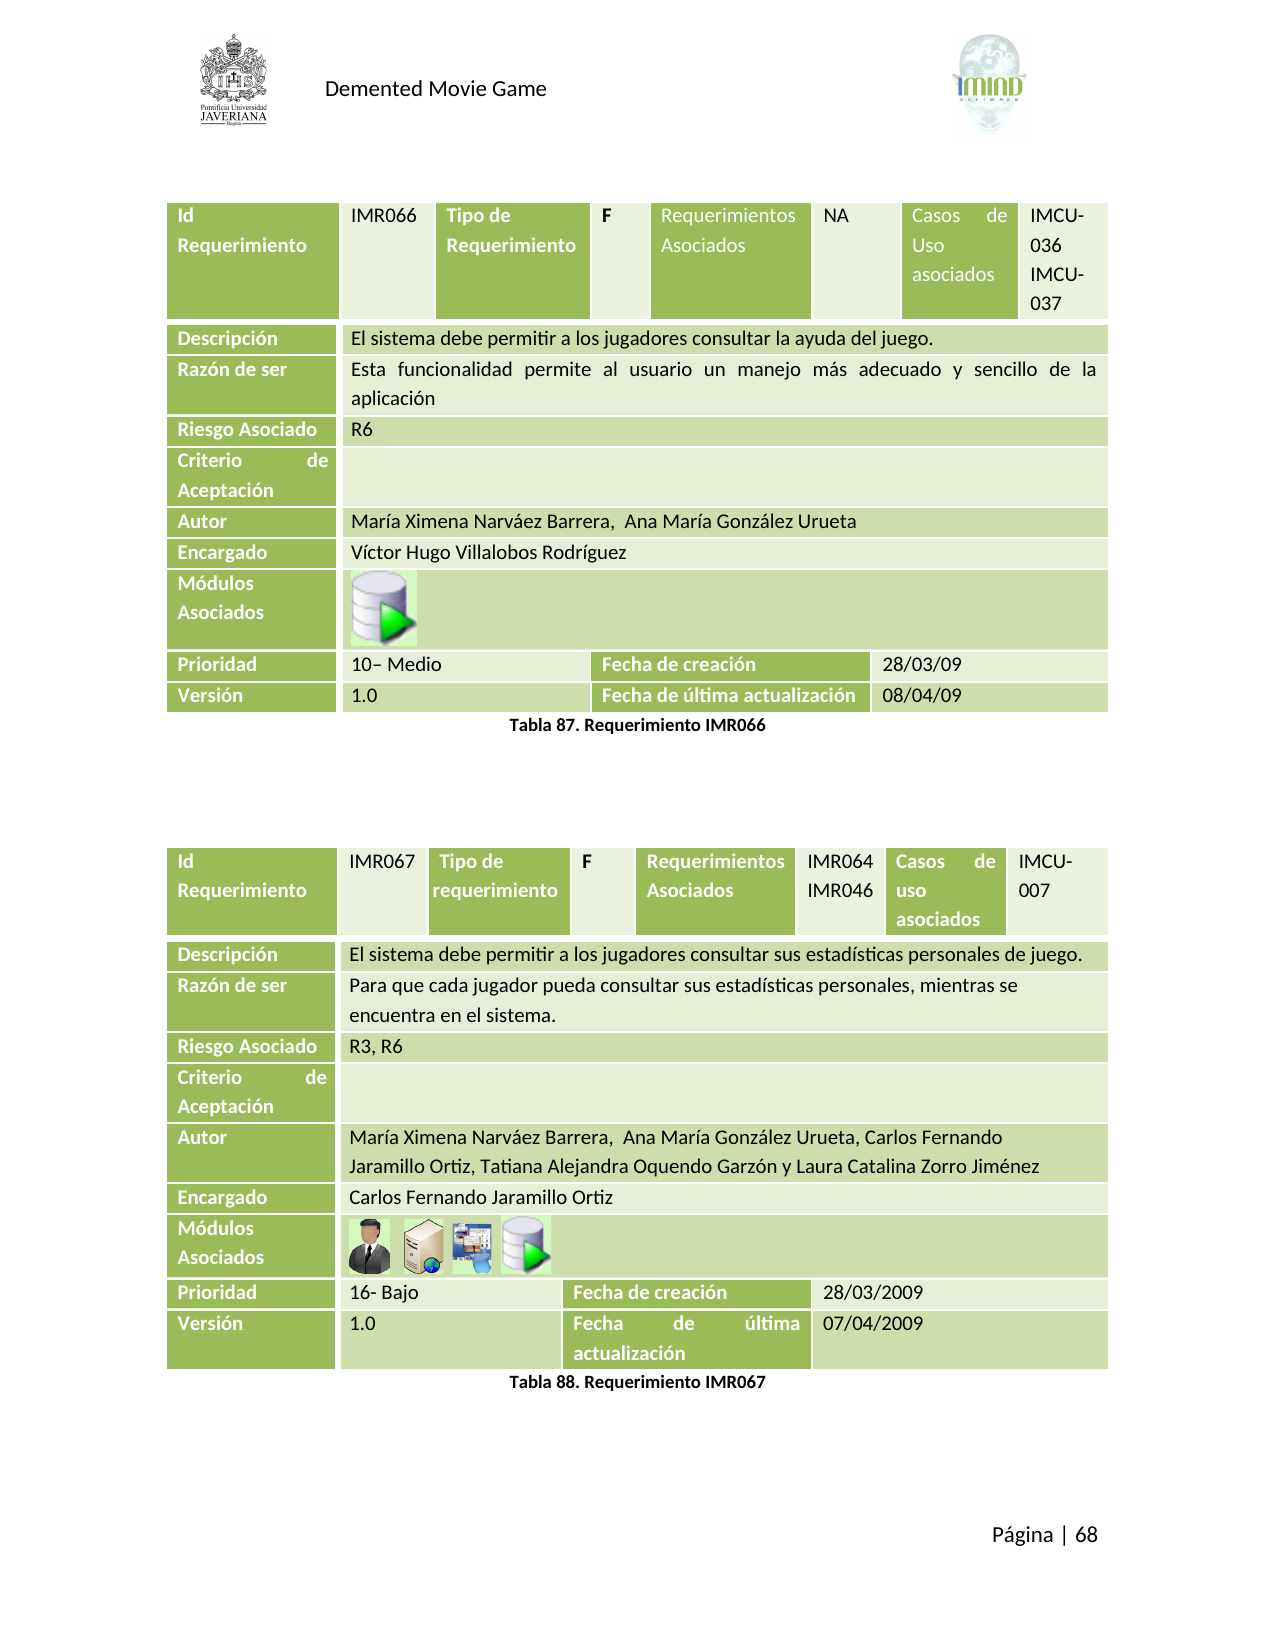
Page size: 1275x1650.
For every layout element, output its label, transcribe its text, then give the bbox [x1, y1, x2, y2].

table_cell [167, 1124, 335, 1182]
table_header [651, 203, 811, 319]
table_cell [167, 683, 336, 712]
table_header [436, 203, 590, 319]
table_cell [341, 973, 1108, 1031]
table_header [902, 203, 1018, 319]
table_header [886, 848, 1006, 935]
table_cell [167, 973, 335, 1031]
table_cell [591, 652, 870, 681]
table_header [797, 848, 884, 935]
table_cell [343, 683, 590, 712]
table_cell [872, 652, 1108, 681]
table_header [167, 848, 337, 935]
picture [951, 34, 1033, 138]
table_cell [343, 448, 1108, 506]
picture [452, 1223, 492, 1274]
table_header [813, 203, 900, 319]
picture [404, 1219, 444, 1274]
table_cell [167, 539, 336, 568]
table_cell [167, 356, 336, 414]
picture [349, 1219, 390, 1274]
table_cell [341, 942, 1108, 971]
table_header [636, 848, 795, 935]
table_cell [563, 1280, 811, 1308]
picture [350, 570, 417, 646]
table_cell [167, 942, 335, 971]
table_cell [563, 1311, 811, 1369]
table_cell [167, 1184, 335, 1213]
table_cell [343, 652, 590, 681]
picture [501, 1215, 552, 1274]
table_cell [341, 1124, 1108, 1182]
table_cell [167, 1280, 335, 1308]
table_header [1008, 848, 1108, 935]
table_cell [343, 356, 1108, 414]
text Tabla 88. Requerimiento IMR067 [177, 1371, 1098, 1394]
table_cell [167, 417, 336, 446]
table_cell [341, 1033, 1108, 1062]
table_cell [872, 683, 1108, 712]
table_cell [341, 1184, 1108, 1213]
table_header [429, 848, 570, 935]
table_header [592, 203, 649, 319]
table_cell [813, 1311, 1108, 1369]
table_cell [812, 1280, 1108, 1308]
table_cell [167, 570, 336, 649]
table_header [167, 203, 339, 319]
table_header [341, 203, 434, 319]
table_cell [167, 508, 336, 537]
picture [200, 34, 267, 126]
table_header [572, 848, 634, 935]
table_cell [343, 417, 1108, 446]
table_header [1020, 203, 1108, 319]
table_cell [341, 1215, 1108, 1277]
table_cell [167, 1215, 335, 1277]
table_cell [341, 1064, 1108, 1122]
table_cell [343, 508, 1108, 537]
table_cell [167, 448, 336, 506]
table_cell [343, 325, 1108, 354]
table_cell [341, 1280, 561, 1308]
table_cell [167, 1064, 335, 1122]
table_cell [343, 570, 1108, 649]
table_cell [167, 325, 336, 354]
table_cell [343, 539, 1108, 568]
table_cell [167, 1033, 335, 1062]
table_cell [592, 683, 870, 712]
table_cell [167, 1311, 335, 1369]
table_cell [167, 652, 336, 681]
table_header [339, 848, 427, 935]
text Tabla 87. Requerimiento IMR066 [177, 714, 1098, 737]
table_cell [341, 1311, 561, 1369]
